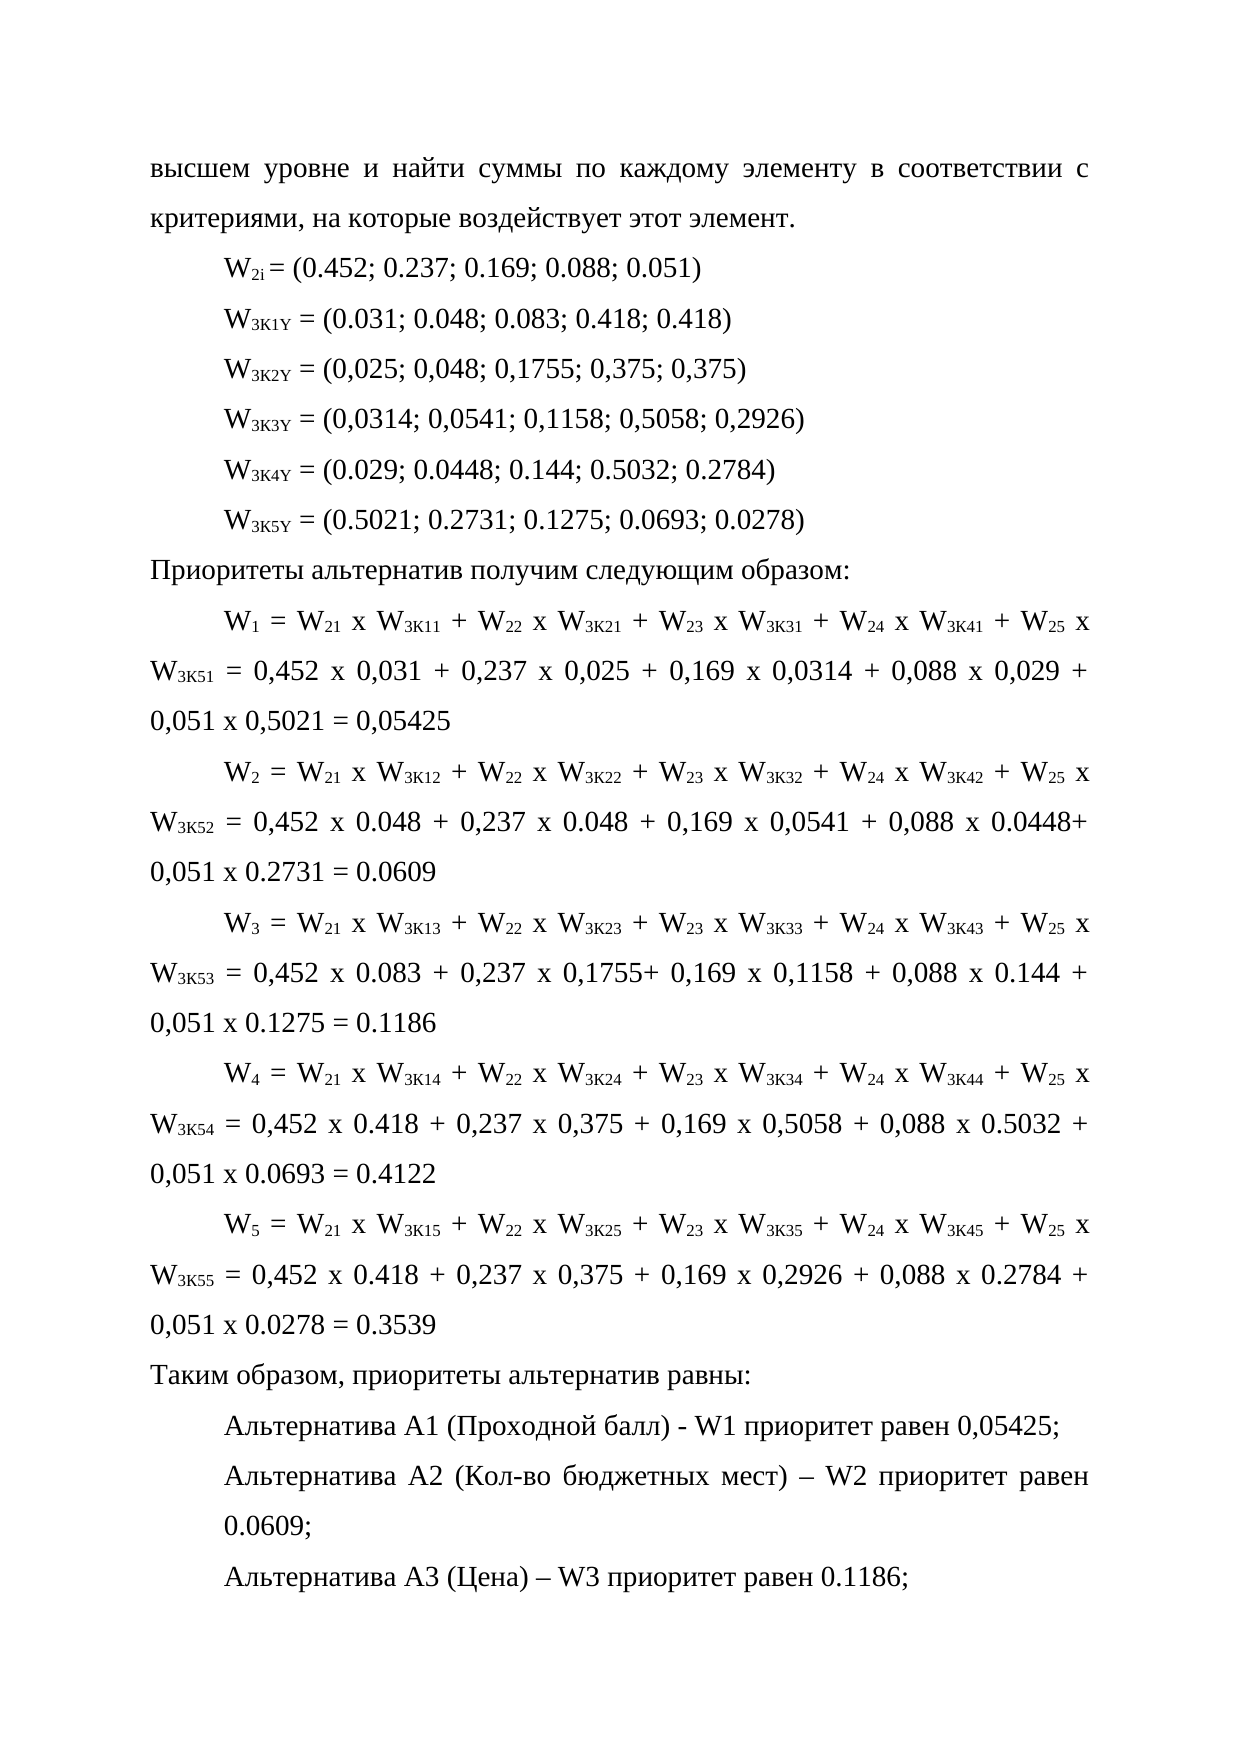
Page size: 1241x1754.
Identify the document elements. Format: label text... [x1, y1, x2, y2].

text W3К2Y = (0,025; 0,048; 0,1755; 0,375; 0,375) [224, 351, 1090, 385]
text W3 = W21 х W3К13 + W22 х W3К23 + W23 х W3К33 + W24 х W3К43 + W25 х W3К53 = 0,452 х 0.083 + 0,237 х 0,1755+ 0,169 х 0,1158 + 0,088 х 0.144 + 0,051 х 0.1275 = 0.1186 [150, 905, 1090, 1039]
text W5 = W21 х W3К15 + W22 х W3К25 + W23 х W3К35 + W24 х W3К45 + W25 х W3К55 = 0,452 х 0.418 + 0,237 х 0,375 + 0,169 х 0,2926 + 0,088 х 0.2784 + 0,051 х 0.0278 = 0.3539 [150, 1207, 1090, 1341]
text Таким образом, приоритеты альтернатив равны: [150, 1357, 1090, 1391]
text W4 = W21 х W3К14 + W22 х W3К24 + W23 х W3К34 + W24 х W3К44 + W25 х W3К54 = 0,452 х 0.418 + 0,237 х 0,375 + 0,169 х 0,5058 + 0,088 х 0.5032 + 0,051 х 0.0693 = 0.4122 [150, 1056, 1090, 1190]
text W1 = W21 х W3К11 + W22 х W3К21 + W23 х W3К31 + W24 х W3К41 + W25 х W3К51 = 0,452 х 0,031 + 0,237 х 0,025 + 0,169 х 0,0314 + 0,088 х 0,029 + 0,051 х 0,5021 = 0,05425 [150, 603, 1090, 737]
text Альтернатива А1 (Проходной балл) - W1 приоритет равен 0,05425; [224, 1408, 1090, 1441]
text W3К1Y = (0.031; 0.048; 0.083; 0.418; 0.418) [224, 301, 1090, 334]
text W3К4Y = (0.029; 0.0448; 0.144; 0.5032; 0.2784) [224, 452, 1090, 485]
text Приоритеты альтернатив получим следующим образом: [150, 552, 1090, 586]
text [150, 150, 1090, 234]
text W3К3Y = (0,0314; 0,0541; 0,1158; 0,5058; 0,2926) [224, 402, 1090, 435]
text W3К5Y = (0.5021; 0.2731; 0.1275; 0.0693; 0.0278) [224, 502, 1090, 536]
text Альтернатива А3 (Цена) – W3 приоритет равен 0.1186; [224, 1559, 1090, 1592]
text W2 = W21 х W3К12 + W22 х W3К22 + W23 х W3К32 + W24 х W3К42 + W25 х W3К52 = 0,452 х 0.048 + 0,237 х 0.048 + 0,169 х 0,0541 + 0,088 х 0.0448+ 0,051 х 0.2731 = 0.0609 [150, 754, 1090, 888]
text W2i = (0.452; 0.237; 0.169; 0.088; 0.051) [224, 251, 1090, 284]
text Альтернатива А2 (Кол-во бюджетных мест) – W2 приоритет равен 0.0609; [224, 1458, 1090, 1542]
